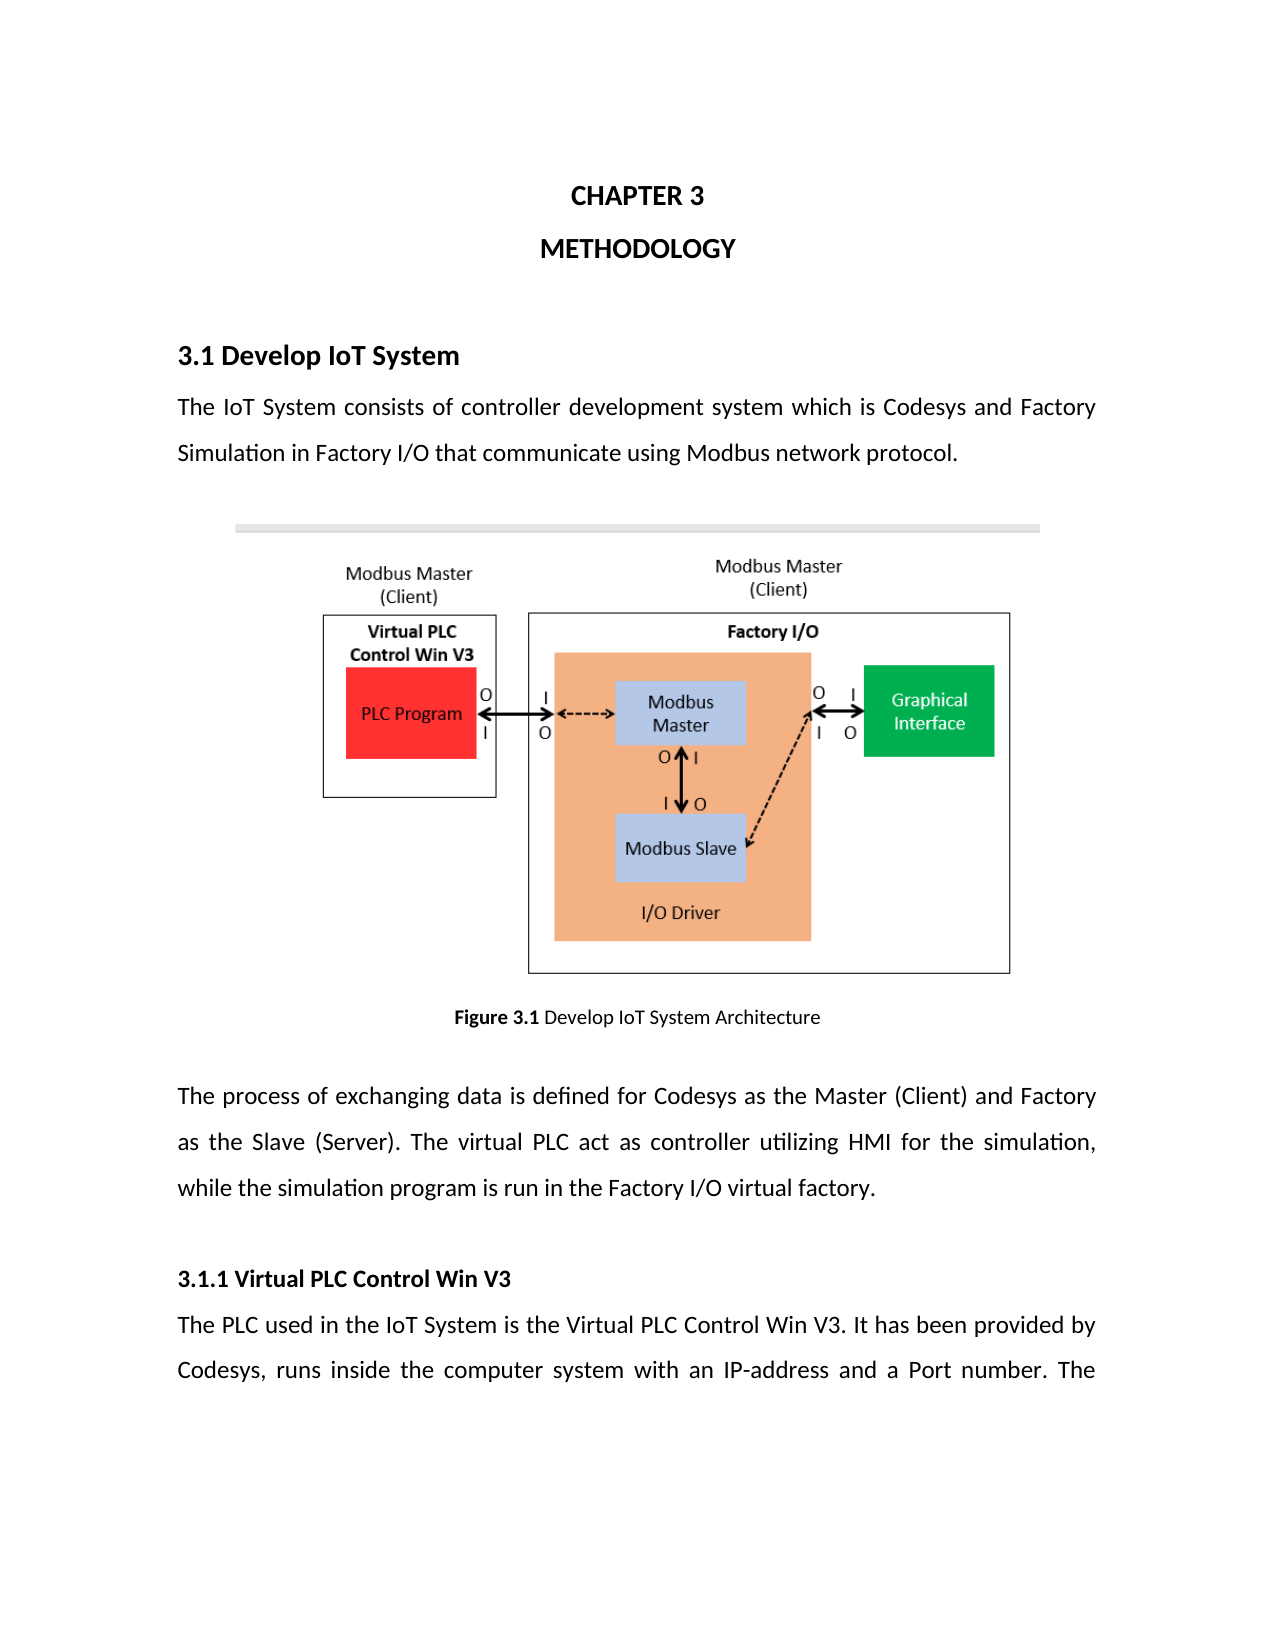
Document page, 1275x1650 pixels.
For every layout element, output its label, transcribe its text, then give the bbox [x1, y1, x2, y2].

text METHODOLOGY [177, 231, 1098, 266]
text Figure 3.1 Develop IoT System Architecture [177, 1004, 1098, 1029]
text The IoT System consists of controller development system which is Codesys and Factory Simulation in Factory I/O that communicate using Modbus network protocol. [177, 391, 1098, 467]
picture [235, 524, 1040, 991]
text CHAPTER 3 [177, 177, 1098, 213]
text 3.1.1 Virtual PLC Control Win V3 [177, 1263, 1098, 1294]
text 3.1 Develop IoT System [177, 337, 1098, 373]
text The process of exchanging data is defined for Codesys as the Master (Client) and Factory as the Slave (Server). The virtual PLC act as controller utilizing HMI for the simulation, while the simulation program is run in the Factory I/O virtual factory. [177, 1080, 1098, 1202]
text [177, 1309, 1098, 1385]
